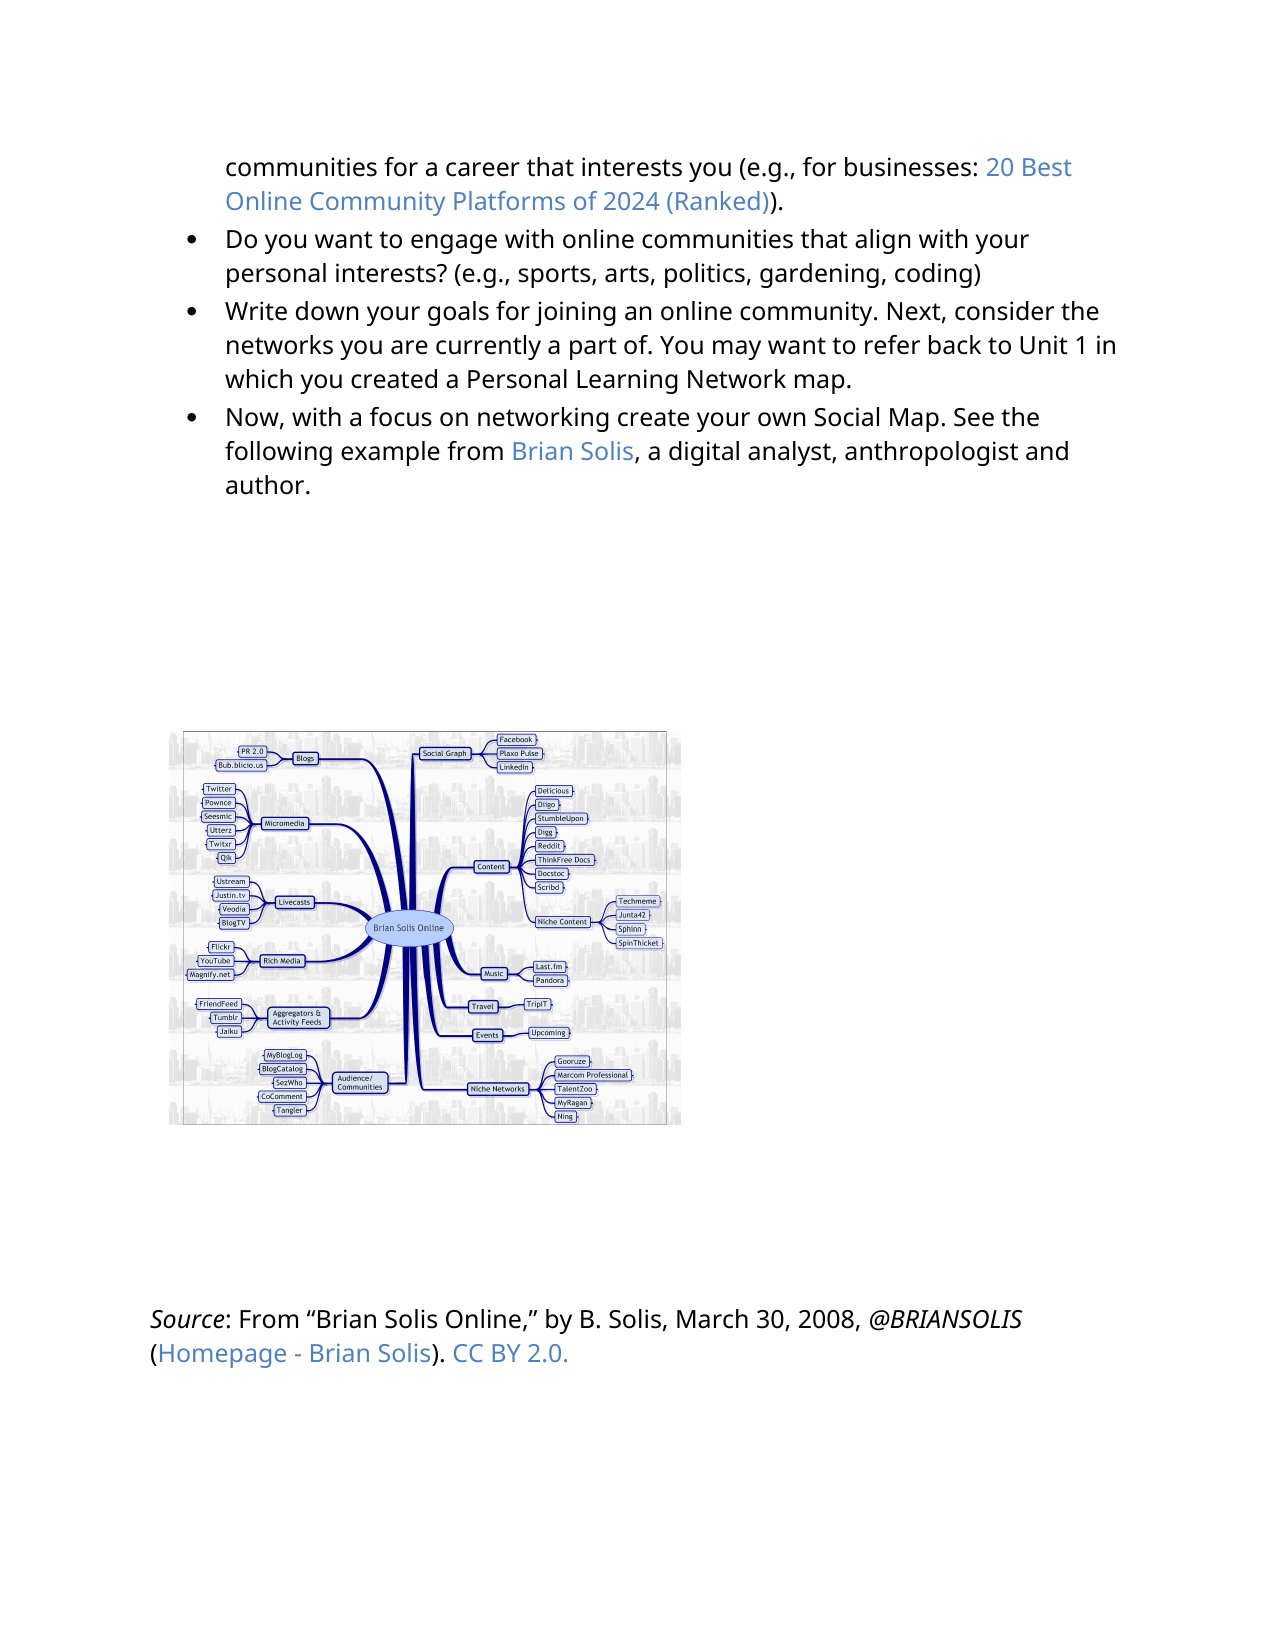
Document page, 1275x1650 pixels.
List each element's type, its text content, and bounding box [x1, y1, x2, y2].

list Do you want to engage with online communities that align with your personal interests? (e.g., sports, arts, politics, gardening, coding) [187, 222, 1125, 290]
list Write down your goals for joining an online community. Next, consider the networks you are currently a part of. You may want to refer back to Unit 1 in which you created a Personal Learning Network map. [187, 294, 1125, 396]
list Now, with a focus on networking create your own Social Map. See the following example from Brian Solis, a digital analyst, anthropologist and author. [187, 400, 1125, 502]
picture [168, 731, 681, 1125]
text Source: From “Brian Solis Online,” by B. Solis, March 30, 2008, @BRIANSOLIS (Homepage - Brian Solis). CC BY 2.0. [150, 1302, 1125, 1370]
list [187, 150, 1125, 218]
